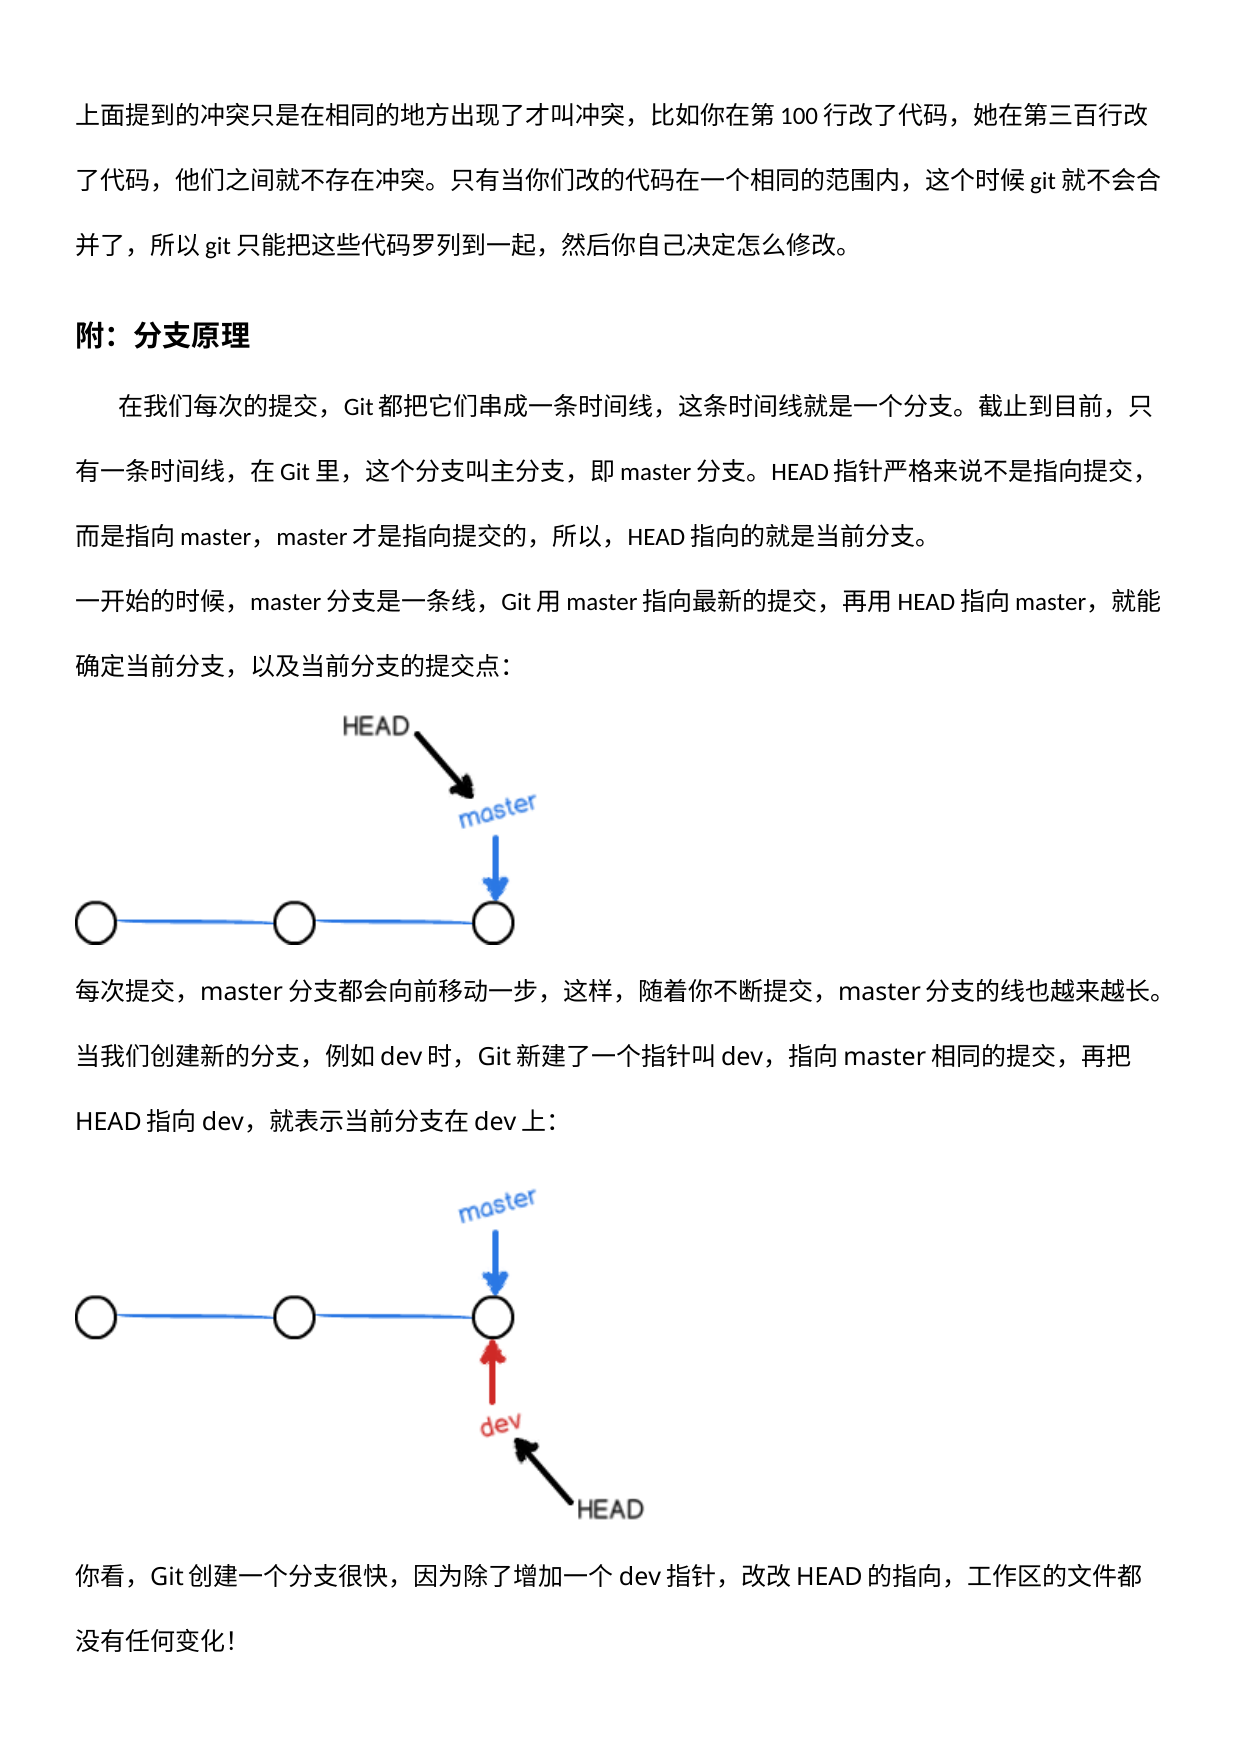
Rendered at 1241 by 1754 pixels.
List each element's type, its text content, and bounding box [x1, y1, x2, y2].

text 在我们每次的提交，Git都把它们串成一条时间线，这条时间线就是一个分支。截止到目前，只有一条时间线，在Git里，这个分支叫主分支，即master分支。HEAD指针严格来说不是指向提交，而是指向master，master才是指向提交的，所以，HEAD指向的就是当前分支。 [75, 372, 1165, 567]
text 你看，Git创建一个分支很快，因为除了增加一个dev指针，改改HEAD的指向，工作区的文件都没有任何变化！ [75, 1542, 1165, 1672]
text 每次提交，master分支都会向前移动一步，这样，随着你不断提交，master分支的线也越来越长。 [75, 957, 1165, 1022]
text 一开始的时候，master分支是一条线，Git用master指向最新的提交，再用HEAD指向master，就能确定当前分支，以及当前分支的提交点： [75, 567, 1165, 697]
text 当我们创建新的分支，例如dev时，Git新建了一个指针叫dev，指向master相同的提交，再把HEAD指向dev，就表示当前分支在dev上： [75, 1022, 1165, 1152]
picture [75, 708, 546, 945]
text 上面提到的冲突只是在相同的地方出现了才叫冲突，比如你在第100行改了代码，她在第三百行改了代码，他们之间就不存在冲突。只有当你们改的代码在一个相同的范围内，这个时候git就不会合并了，所以git只能把这些代码罗列到一起，然后你自己决定怎么修改。 [75, 81, 1165, 276]
picture [75, 1165, 649, 1529]
subtitle 附：分支原理 [75, 301, 1165, 366]
